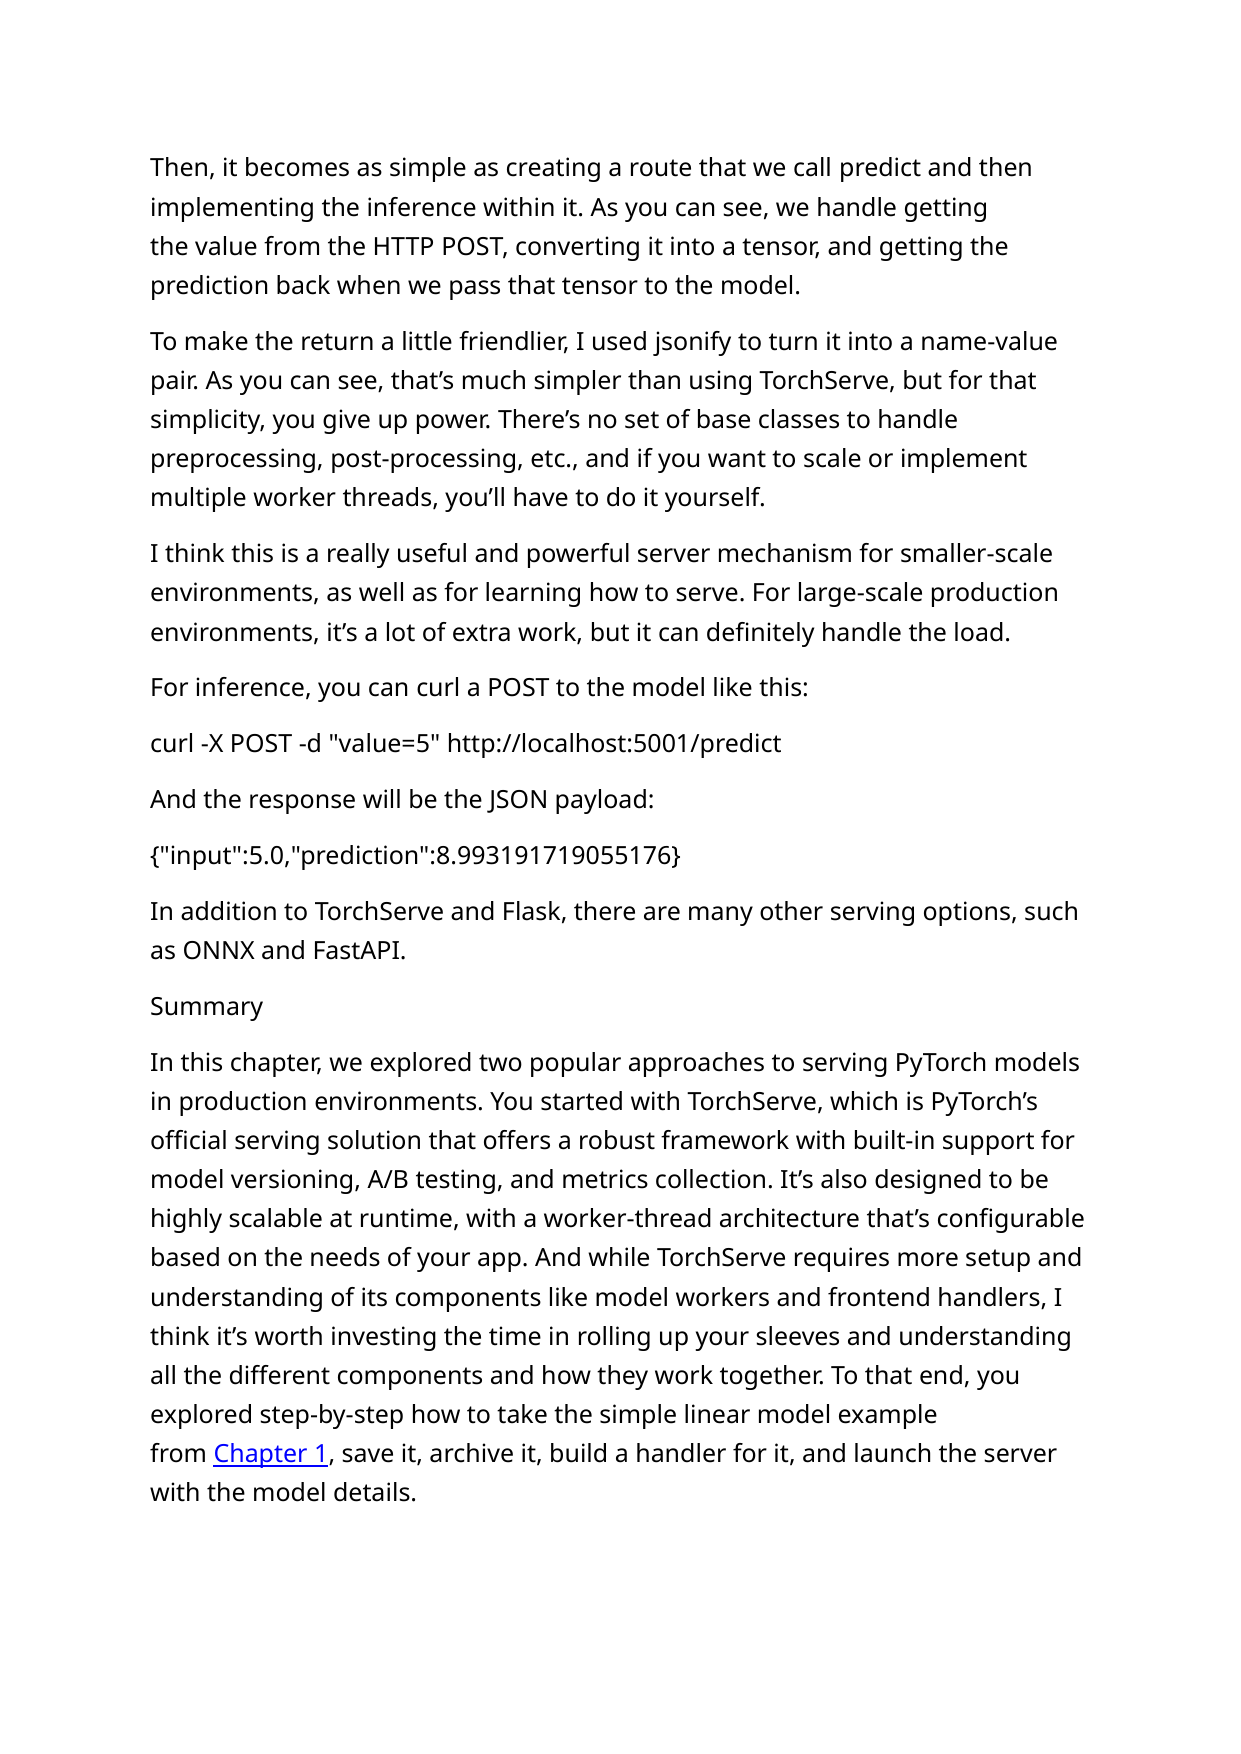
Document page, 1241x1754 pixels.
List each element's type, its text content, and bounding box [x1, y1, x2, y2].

text {"input":5.0,"prediction":8.993191719055176} [150, 837, 1090, 872]
text I think this is a really useful and powerful server mechanism for smaller-scale environments, as well as for learning how to serve. For large-scale production environments, it’s a lot of extra work, but it can definitely handle the load. [150, 536, 1090, 648]
text For inference, you can curl a POST to the model like this: [150, 670, 1090, 704]
text curl -X POST -d "value=5" http://localhost:5001/predict [150, 726, 1090, 760]
text And the response will be the JSON payload: [150, 782, 1090, 816]
text Then, it becomes as simple as creating a route that we call predict and then implementing the inference within it. As you can see, we handle getting the value from the HTTP POST, converting it into a tensor, and getting the prediction back when we pass that tensor to the model. [150, 150, 1090, 302]
text In this chapter, we explored two popular approaches to serving PyTorch models in production environments. You started with TorchServe, which is PyTorch’s official serving solution that offers a robust framework with built-in support for model versioning, A/B testing, and metrics collection. It’s also designed to be highly scalable at runtime, with a worker-thread architecture that’s configurable based on the needs of your app. And while TorchServe requires more setup and understanding of its components like model workers and frontend handlers, I think it’s worth investing the time in rolling up your sleeves and understanding all the different components and how they work together. To that end, you explored step-by-step how to take the simple linear model example from Chapter 1, save it, archive it, build a handler for it, and launch the server with the model details. [150, 1044, 1090, 1509]
text Summary [150, 988, 1090, 1022]
text In addition to TorchServe and Flask, there are many other serving options, such as ONNX and FastAPI. [150, 893, 1090, 967]
text To make the return a little friendlier, I used jsonify to turn it into a name-value pair. As you can see, that’s much simpler than using TorchServe, but for that simplicity, you give up power. There’s no set of base classes to handle preprocessing, post-processing, etc., and if you want to scale or implement multiple worker threads, you’ll have to do it yourself. [150, 323, 1090, 514]
